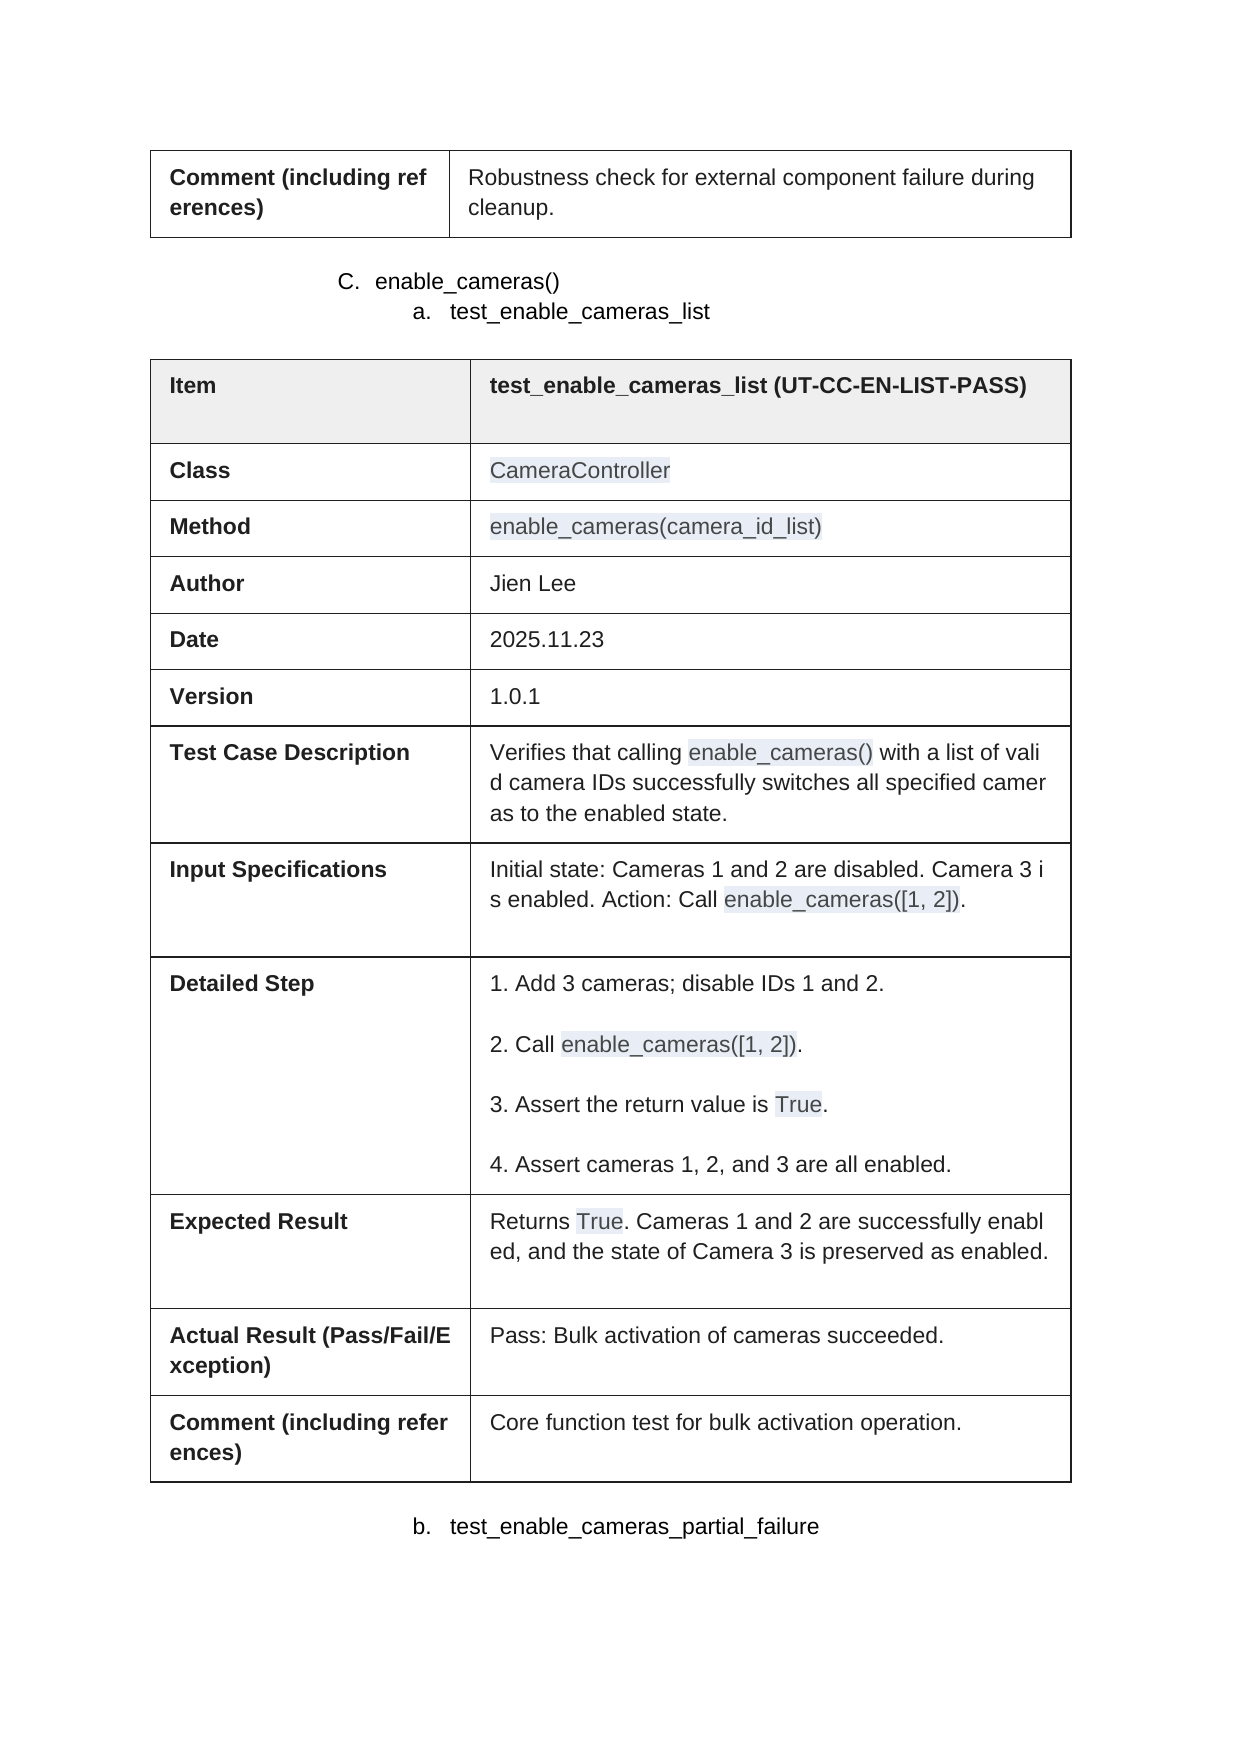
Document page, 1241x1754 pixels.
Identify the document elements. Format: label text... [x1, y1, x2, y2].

table_cell Jien Lee [471, 557, 1070, 612]
table_cell Initial state: Cameras 1 and 2 are disabled. Camera 3 is enabled. Action: Call enable_cameras([1, 2]). [471, 844, 1070, 956]
table_cell Pass: Bulk activation of cameras succeeded. [471, 1309, 1070, 1395]
list enable_cameras() [337, 268, 1090, 294]
table_header test_enable_cameras_list (UT-CC-EN-LIST-PASS) [471, 360, 1070, 443]
table_cell 1. Add 3 cameras; disable IDs 1 and 2. 2. Call enable_cameras([1, 2]). 3. Assert the return value is True. 4. Assert cameras 1, 2, and 3 are all enabled. [471, 958, 1070, 1194]
table_cell Detailed Step [151, 958, 470, 1194]
table_cell Robustness check for external component failure during cleanup. [450, 151, 1070, 237]
table_cell Version [151, 670, 470, 725]
table_cell Expected Result [151, 1195, 470, 1308]
table_cell Method [151, 501, 470, 556]
table_cell Comment (including references) [151, 151, 449, 237]
table_cell Test Case Description [151, 727, 470, 842]
table_cell Actual Result (Pass/Fail/Exception) [151, 1309, 470, 1395]
list test_enable_cameras_list [412, 298, 1090, 355]
table_cell Input Specifications [151, 844, 470, 956]
table_cell Comment (including references) [151, 1396, 470, 1481]
table_cell 2025.11.23 [471, 614, 1070, 669]
table_cell Date [151, 614, 470, 669]
table_cell Author [151, 557, 470, 612]
table_cell 1.0.1 [471, 670, 1070, 725]
table_cell Returns True. Cameras 1 and 2 are successfully enabled, and the state of Camera 3 is preserved as enabled. [471, 1195, 1070, 1308]
table_cell CameraController [471, 444, 1070, 499]
table_cell enable_cameras(camera_id_list) [471, 501, 1070, 556]
table_cell Core function test for bulk activation operation. [471, 1396, 1070, 1481]
list test_enable_cameras_partial_failure [412, 1513, 1090, 1569]
table_header Item [151, 360, 470, 443]
table_cell Class [151, 444, 470, 499]
table_cell Verifies that calling enable_cameras() with a list of valid camera IDs successfully switches all specified cameras to the enabled state. [471, 727, 1070, 842]
